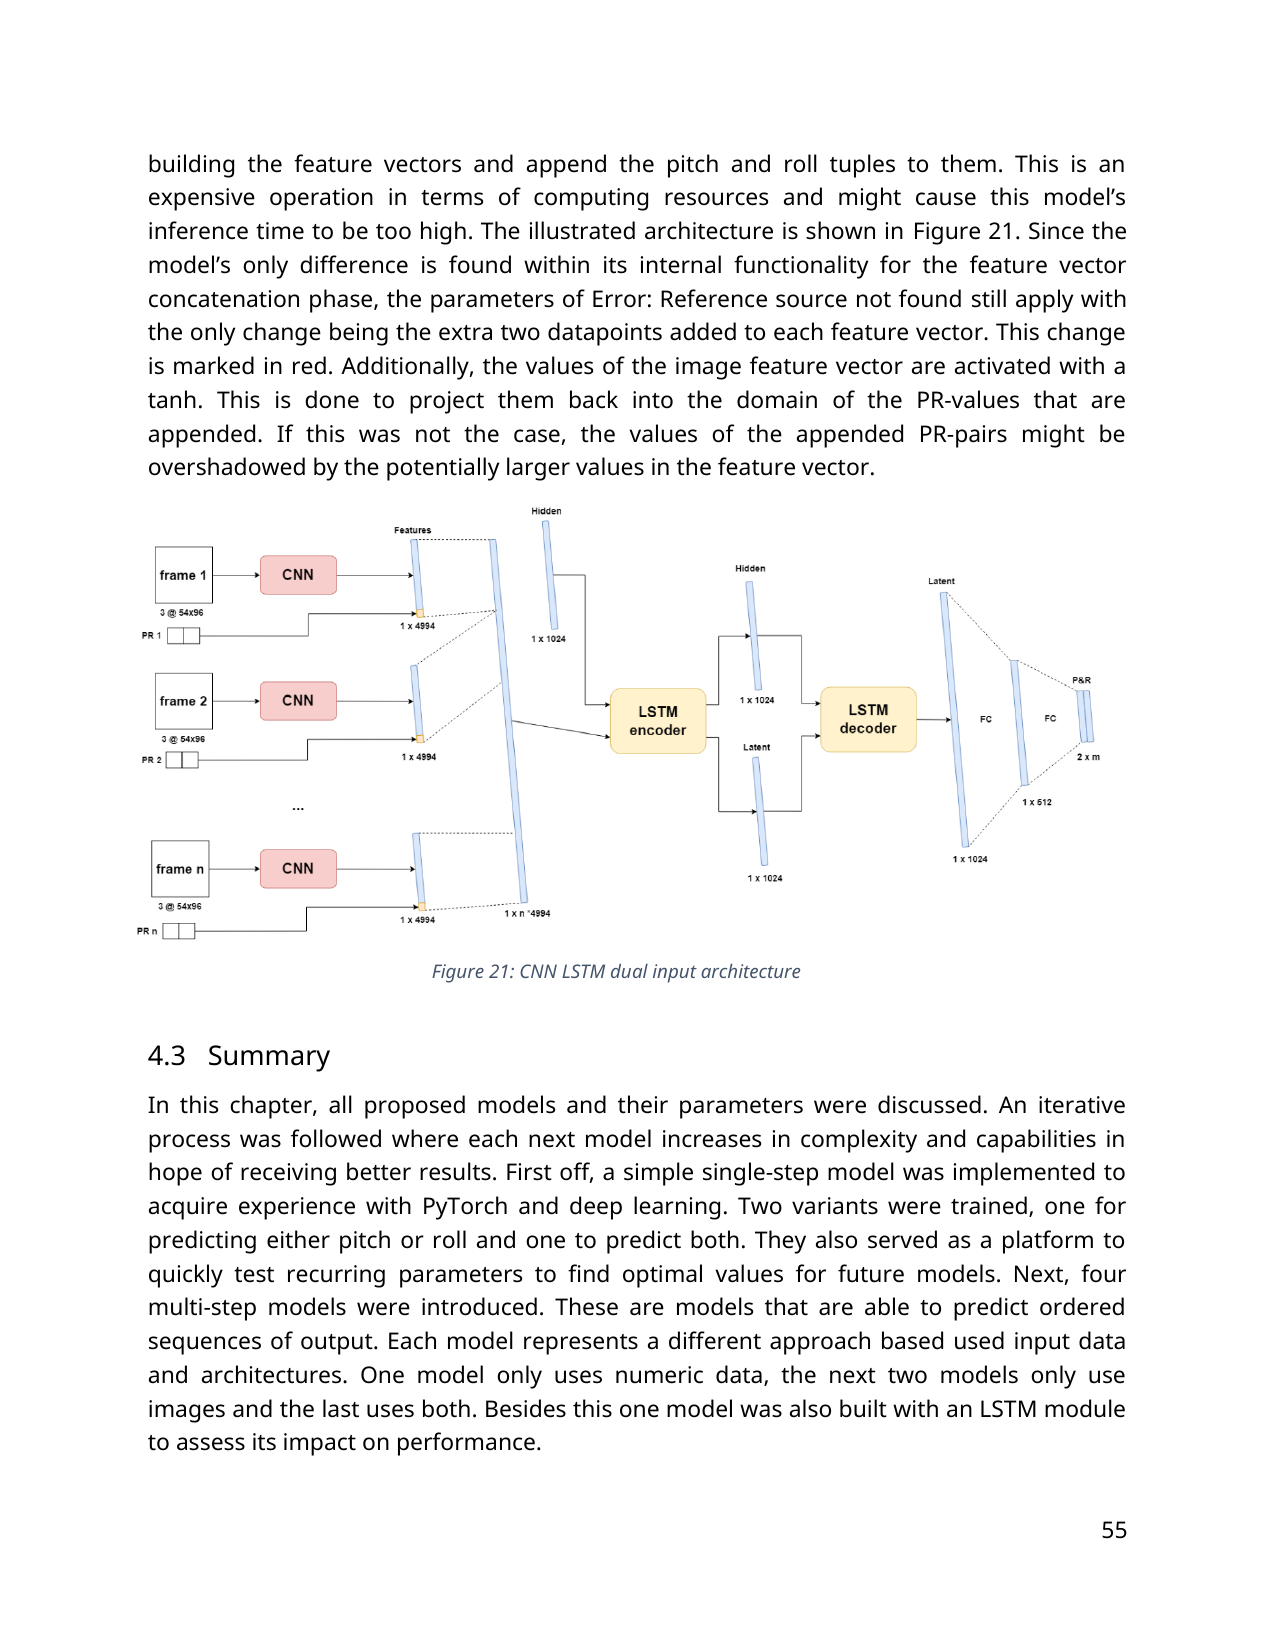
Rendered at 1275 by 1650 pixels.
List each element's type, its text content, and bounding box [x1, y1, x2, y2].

text In this chapter, all proposed models and their parameters were discussed. An iterative process was followed where each next model increases in complexity and capabilities in hope of receiving better results. First off, a simple single-step model was implemented to acquire experience with PyTorch and deep learning. Two variants were trained, one for predicting either pitch or roll and one to predict both. They also served as a platform to quickly test recurring parameters to find optimal values for future models. Next, four multi-step models were introduced. These are models that are able to predict ordered sequences of output. Each model represents a different approach based used input data and architectures. One model only uses numeric data, the next two models only use images and the last uses both. Besides this one model was also built with an LSTM module to assess its impact on performance. [148, 1089, 1127, 1457]
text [148, 148, 1127, 483]
picture [127, 501, 1108, 941]
